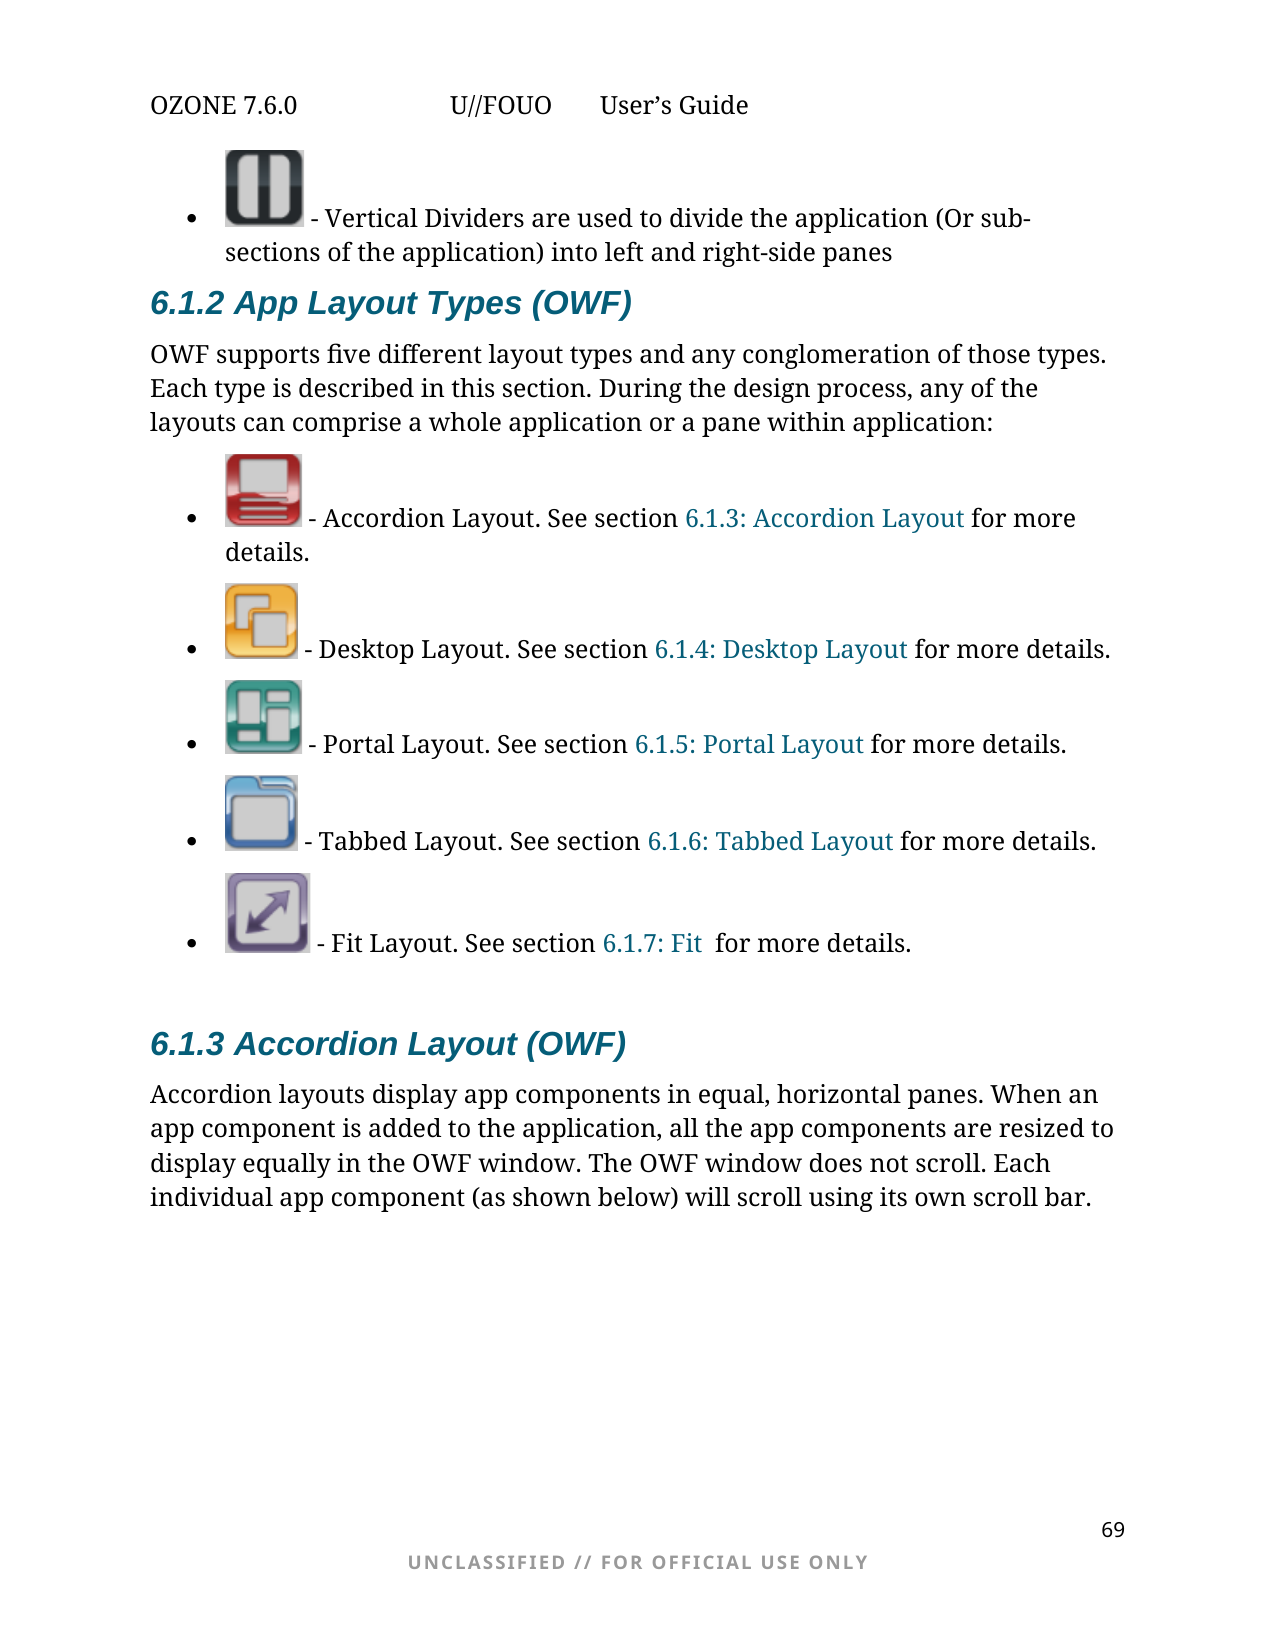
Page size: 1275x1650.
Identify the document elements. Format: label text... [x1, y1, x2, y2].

list - Accordion Layout. See section 6.1.3: Accordion Layout for more details. [187, 454, 1125, 568]
list - Vertical Dividers are used to divide the application (Or sub-sections of the application) into left and right-side panes [187, 150, 1125, 268]
list - Desktop Layout. See section 6.1.4: Desktop Layout for more details. [187, 583, 1125, 666]
subtitle Accordion Layout (OWF) [150, 1024, 1125, 1062]
list - Portal Layout. See section 6.1.5: Portal Layout for more details. [187, 681, 1125, 761]
picture [225, 873, 311, 953]
subtitle App Layout Types (OWF) [150, 283, 1125, 322]
list - Fit Layout. See section 6.1.7: Fit for more details. [187, 873, 1125, 959]
list - Tabbed Layout. See section 6.1.6: Tabbed Layout for more details. [187, 776, 1125, 858]
picture [225, 454, 303, 527]
text Accordion layouts display app components in equal, horizontal panes. When an app component is added to the application, all the app components are resized to display equally in the OWF window. The OWF window does not scroll. Each individual app component (as shown below) will scroll using its own scroll bar. [150, 1077, 1125, 1213]
picture [225, 775, 298, 851]
picture [225, 680, 303, 754]
picture [225, 583, 298, 659]
picture [225, 150, 305, 227]
text OWF supports five different layout types and any conglomeration of those types. Each type is described in this section. During the design process, any of the layouts can comprise a whole application or a pane within application: [150, 337, 1125, 439]
